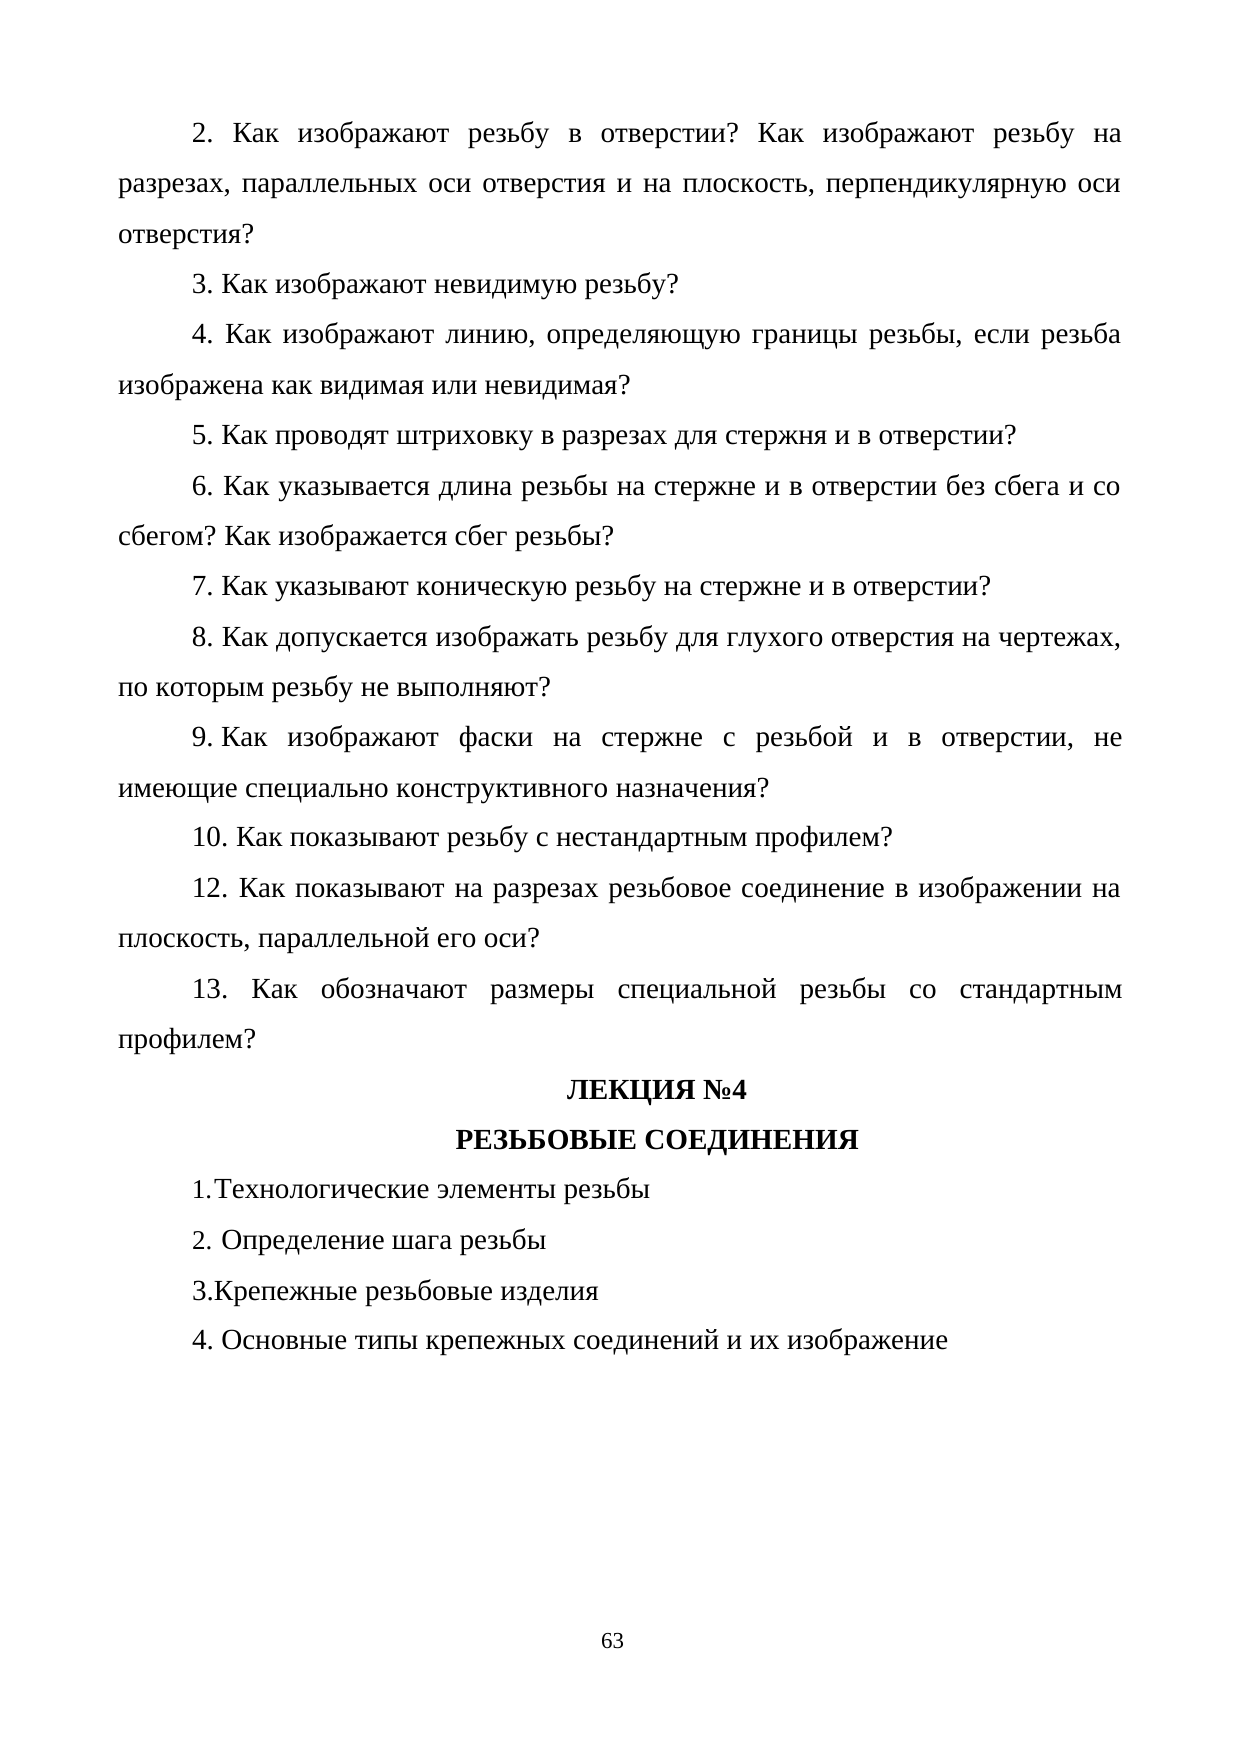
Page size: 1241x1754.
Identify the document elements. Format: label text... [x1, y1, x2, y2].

list Основные типы крепежных соединений и их изображение [192, 1323, 1215, 1356]
list Как показывают резьбу с нестандартным профилем? [192, 821, 1215, 853]
list Как проводят штриховку в разрезах для стержня и в отверстии? [192, 418, 1215, 451]
list Как обозначают размеры специальной резьбы со стандартным профилем? [118, 971, 1123, 1055]
list Как указывают коническую резьбу на стержне и в отверстии? [192, 568, 1215, 602]
list Как изображают фаски на стержне с резьбой и в отверстии, не имеющие специально конструктивного назначения? [118, 719, 1123, 803]
list Как изображают резьбу в отверстии? Как изображают резьбу на разрезах, параллельных оси отверстия и на плоскость, перпендикулярную оси отверстия? [118, 115, 1122, 249]
list Как допускается изображать резьбу для глухого отверстия на чертежах, по которым резьбу не выполняют? [118, 619, 1122, 702]
list Как изображают невидимую резьбу? [192, 266, 1215, 300]
list Как указывается длина резьбы на стержне и в отверстии без сбега и со сбегом? Как изображается сбег резьбы? [118, 468, 1122, 551]
subtitle ЛЕКЦИЯ №4 РЕЗЬБОВЫЕ СОЕДИНЕНИЯ [455, 1072, 880, 1156]
list Как показывают на разрезах резьбовое соединение в изображении на плоскость, параллельной его оси? [118, 870, 1122, 954]
list Определение шага резьбы 3.Крепежные резьбовые изделия [192, 1222, 599, 1306]
list Как изображают линию, определяющую границы резьбы, если резьба изображена как видимая или невидимая? [118, 317, 1122, 401]
list Технологические элементы резьбы [192, 1173, 1215, 1206]
